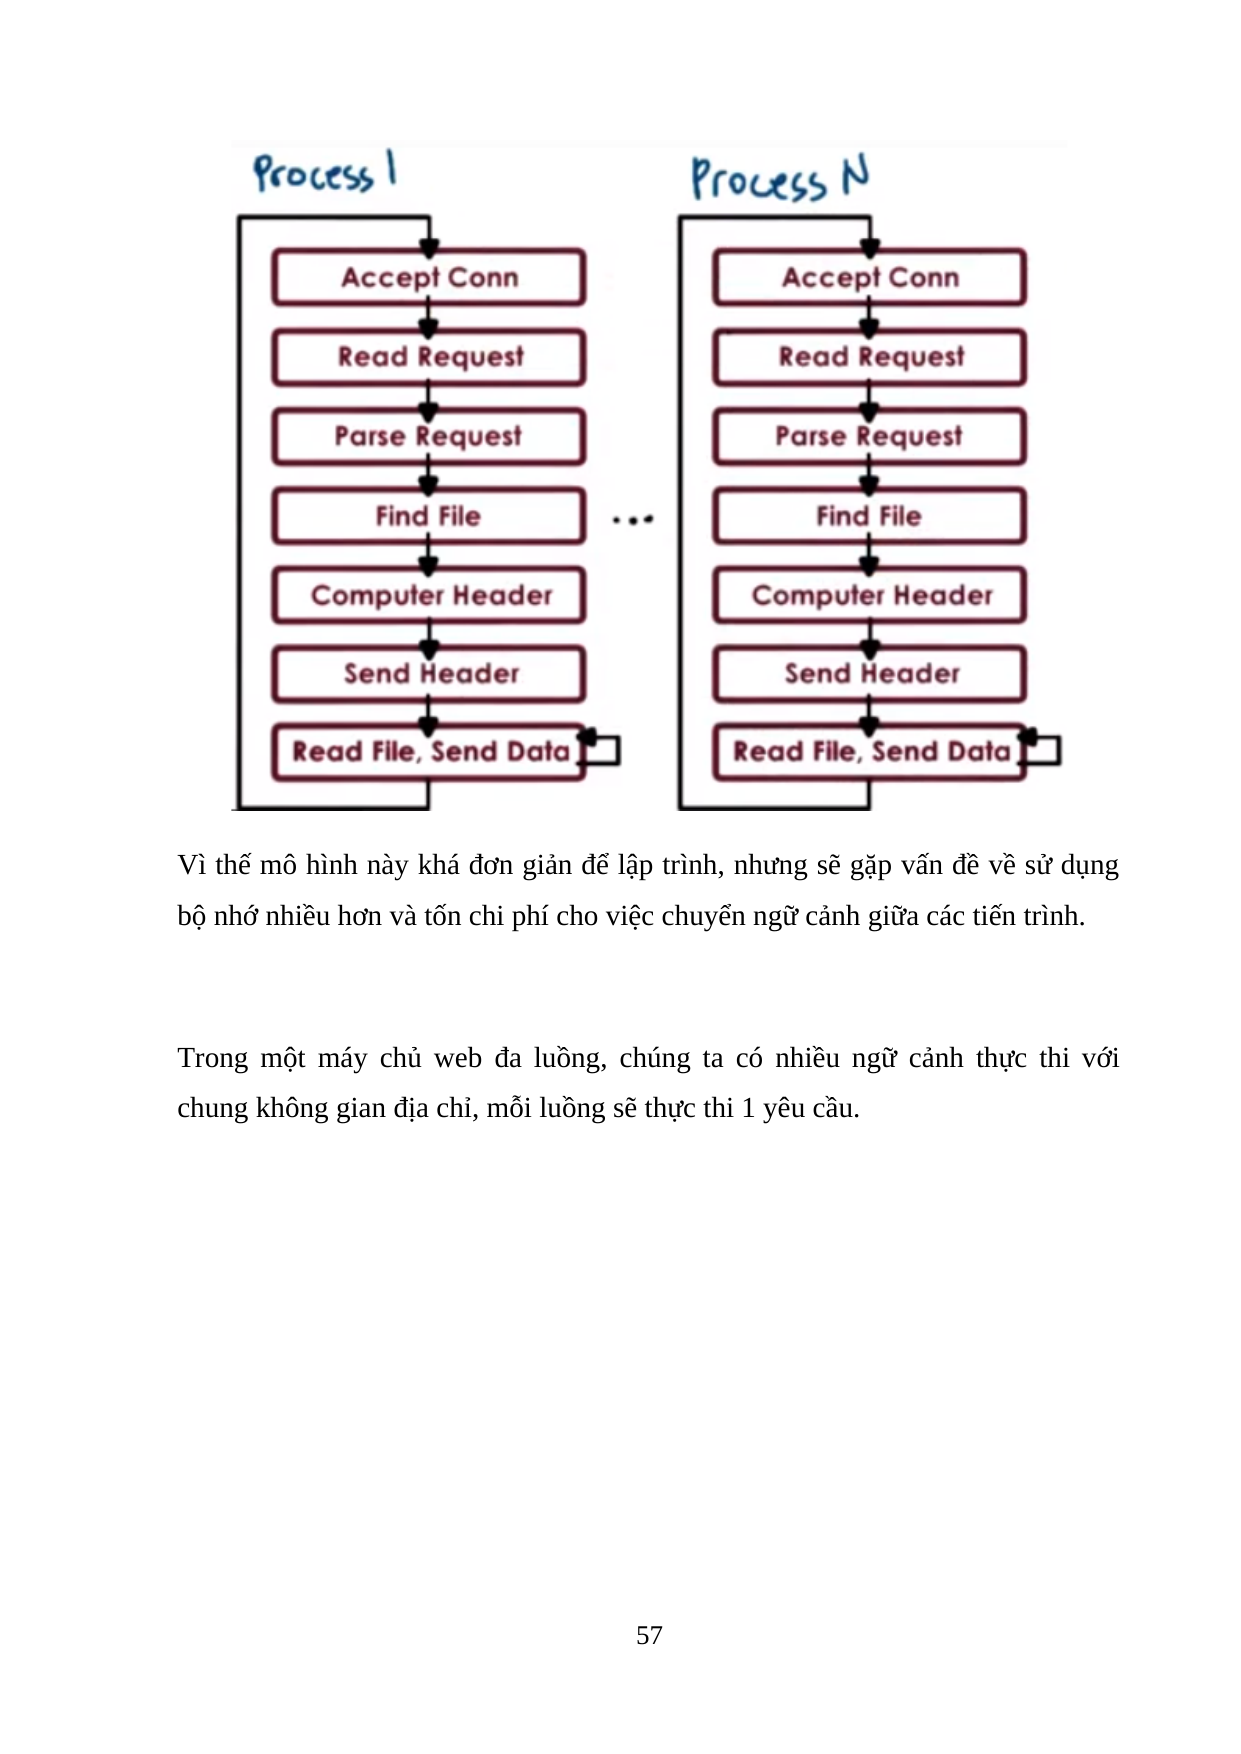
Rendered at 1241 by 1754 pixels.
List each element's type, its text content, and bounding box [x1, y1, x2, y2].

text Vì thế mô hình này khá đơn giản để lập trình, nhưng sẽ gặp vấn đề về sử dụng bộ nhớ nhiều hơn và tốn chi phí cho việc chuyển ngữ cảnh giữa các tiến trình. [177, 847, 1122, 931]
picture [231, 140, 1068, 811]
text Trong một máy chủ web đa luồng, chúng ta có nhiều ngữ cảnh thực thi với chung không gian địa chỉ, mỗi luồng sẽ thực thi 1 yêu cầu. [177, 1040, 1122, 1124]
